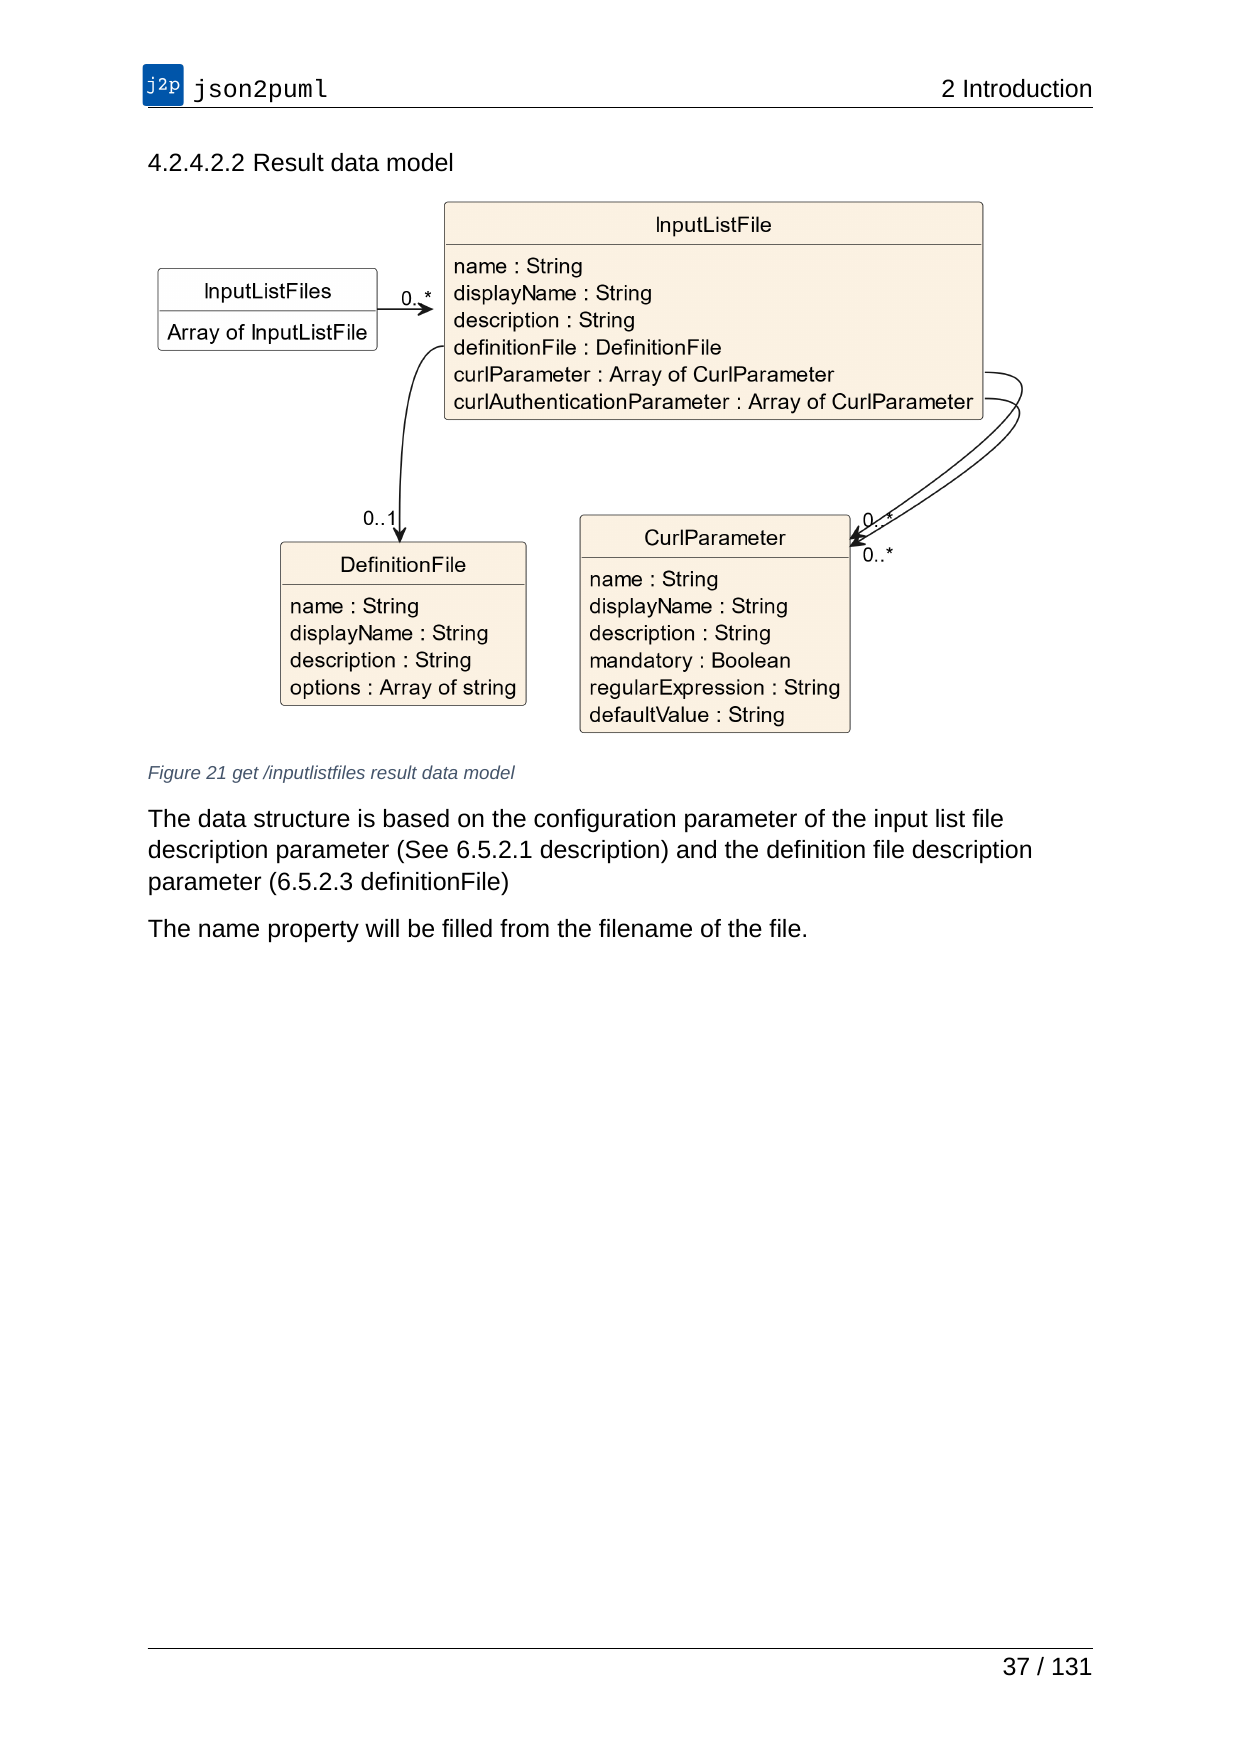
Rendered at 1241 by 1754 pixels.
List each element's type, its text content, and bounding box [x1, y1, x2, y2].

text The data structure is based on the configuration parameter of the input list file description parameter (See 6.5.2.1 description) and the definition file description parameter (6.5.2.3 definitionFile) [148, 804, 1093, 895]
subtitle Result data model [148, 148, 1093, 176]
picture [142, 64, 184, 106]
text The name property will be filled from the filename of the file. [148, 914, 1093, 943]
text Figure 21 get /inputlistfiles result data model [148, 762, 1093, 783]
picture [147, 191, 1093, 743]
